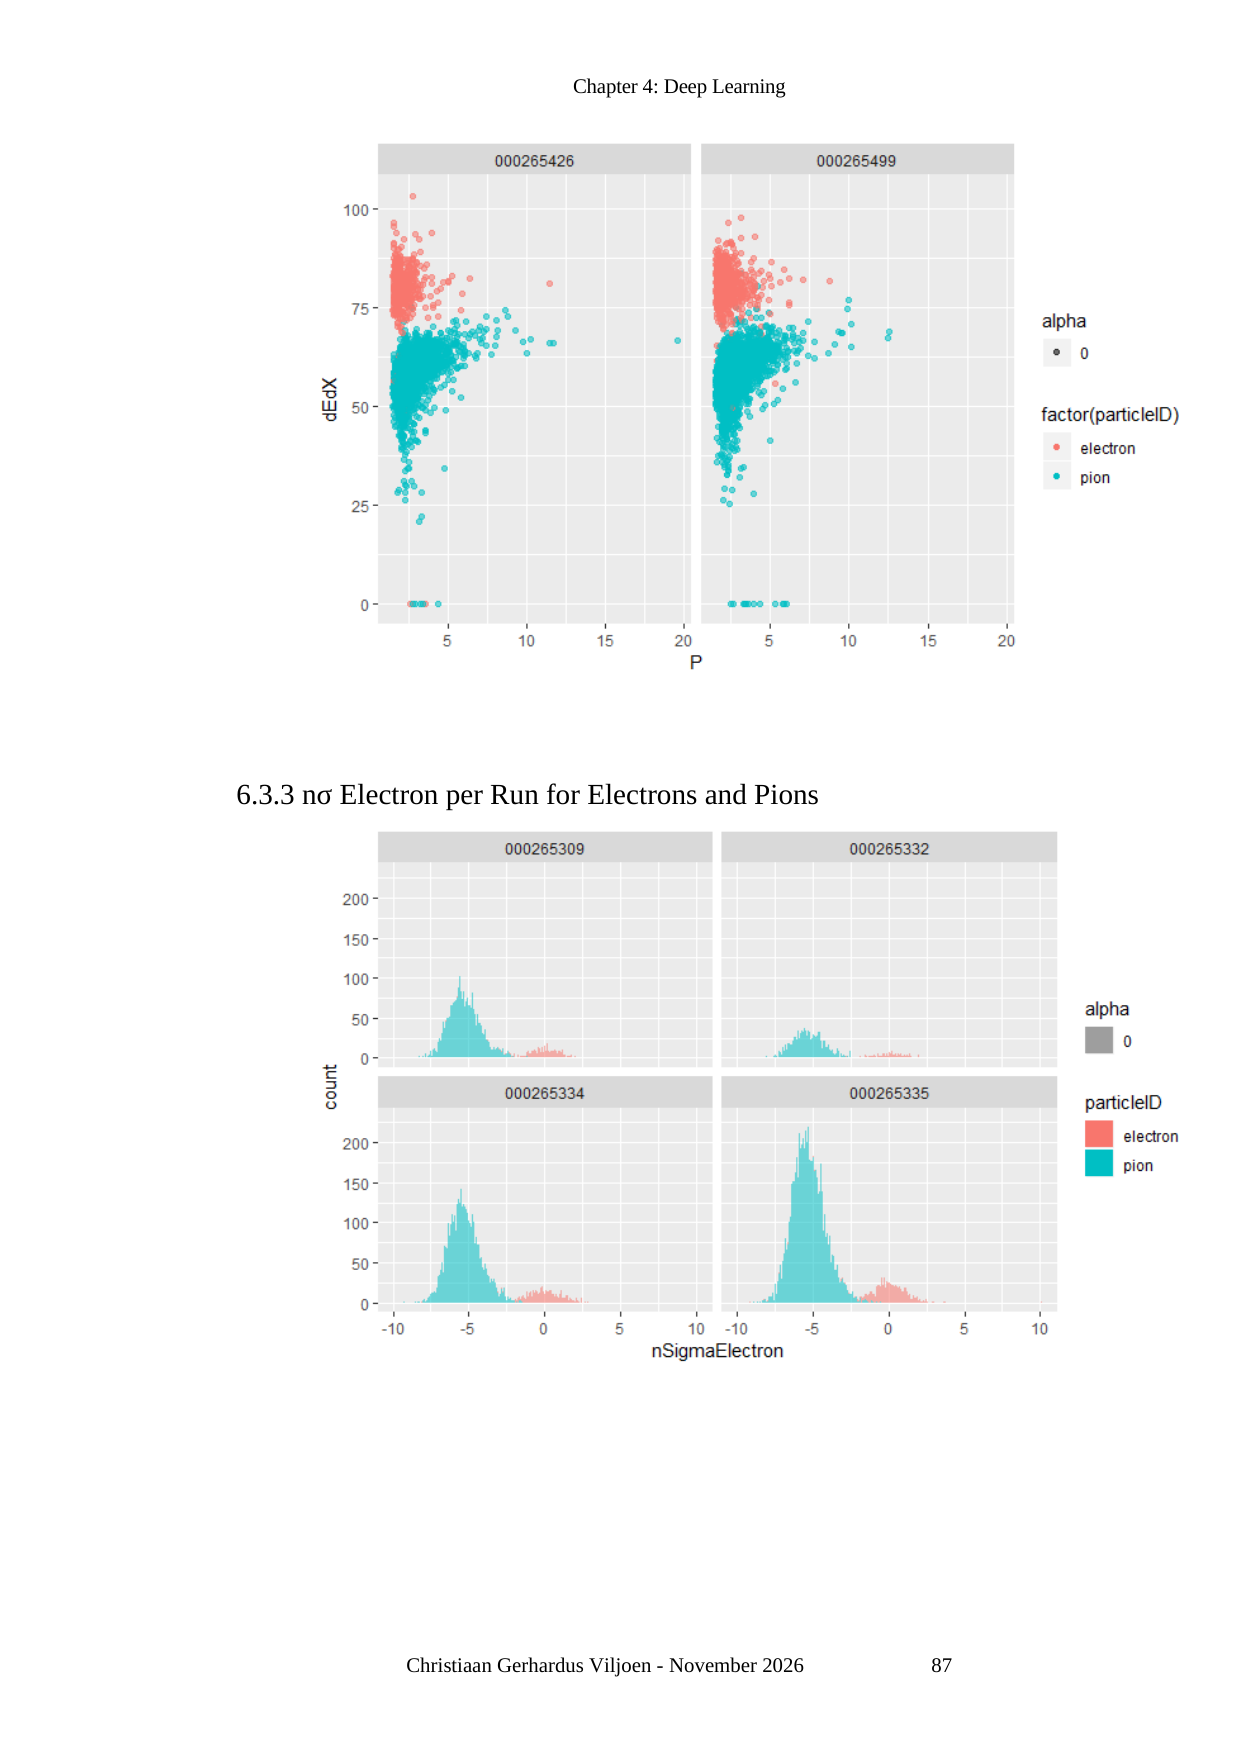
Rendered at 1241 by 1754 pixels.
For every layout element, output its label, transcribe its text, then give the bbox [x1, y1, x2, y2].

picture [311, 135, 1198, 682]
picture [311, 823, 1198, 1370]
subtitle nσ Electron per Run for Electrons and Pions [236, 777, 1122, 811]
